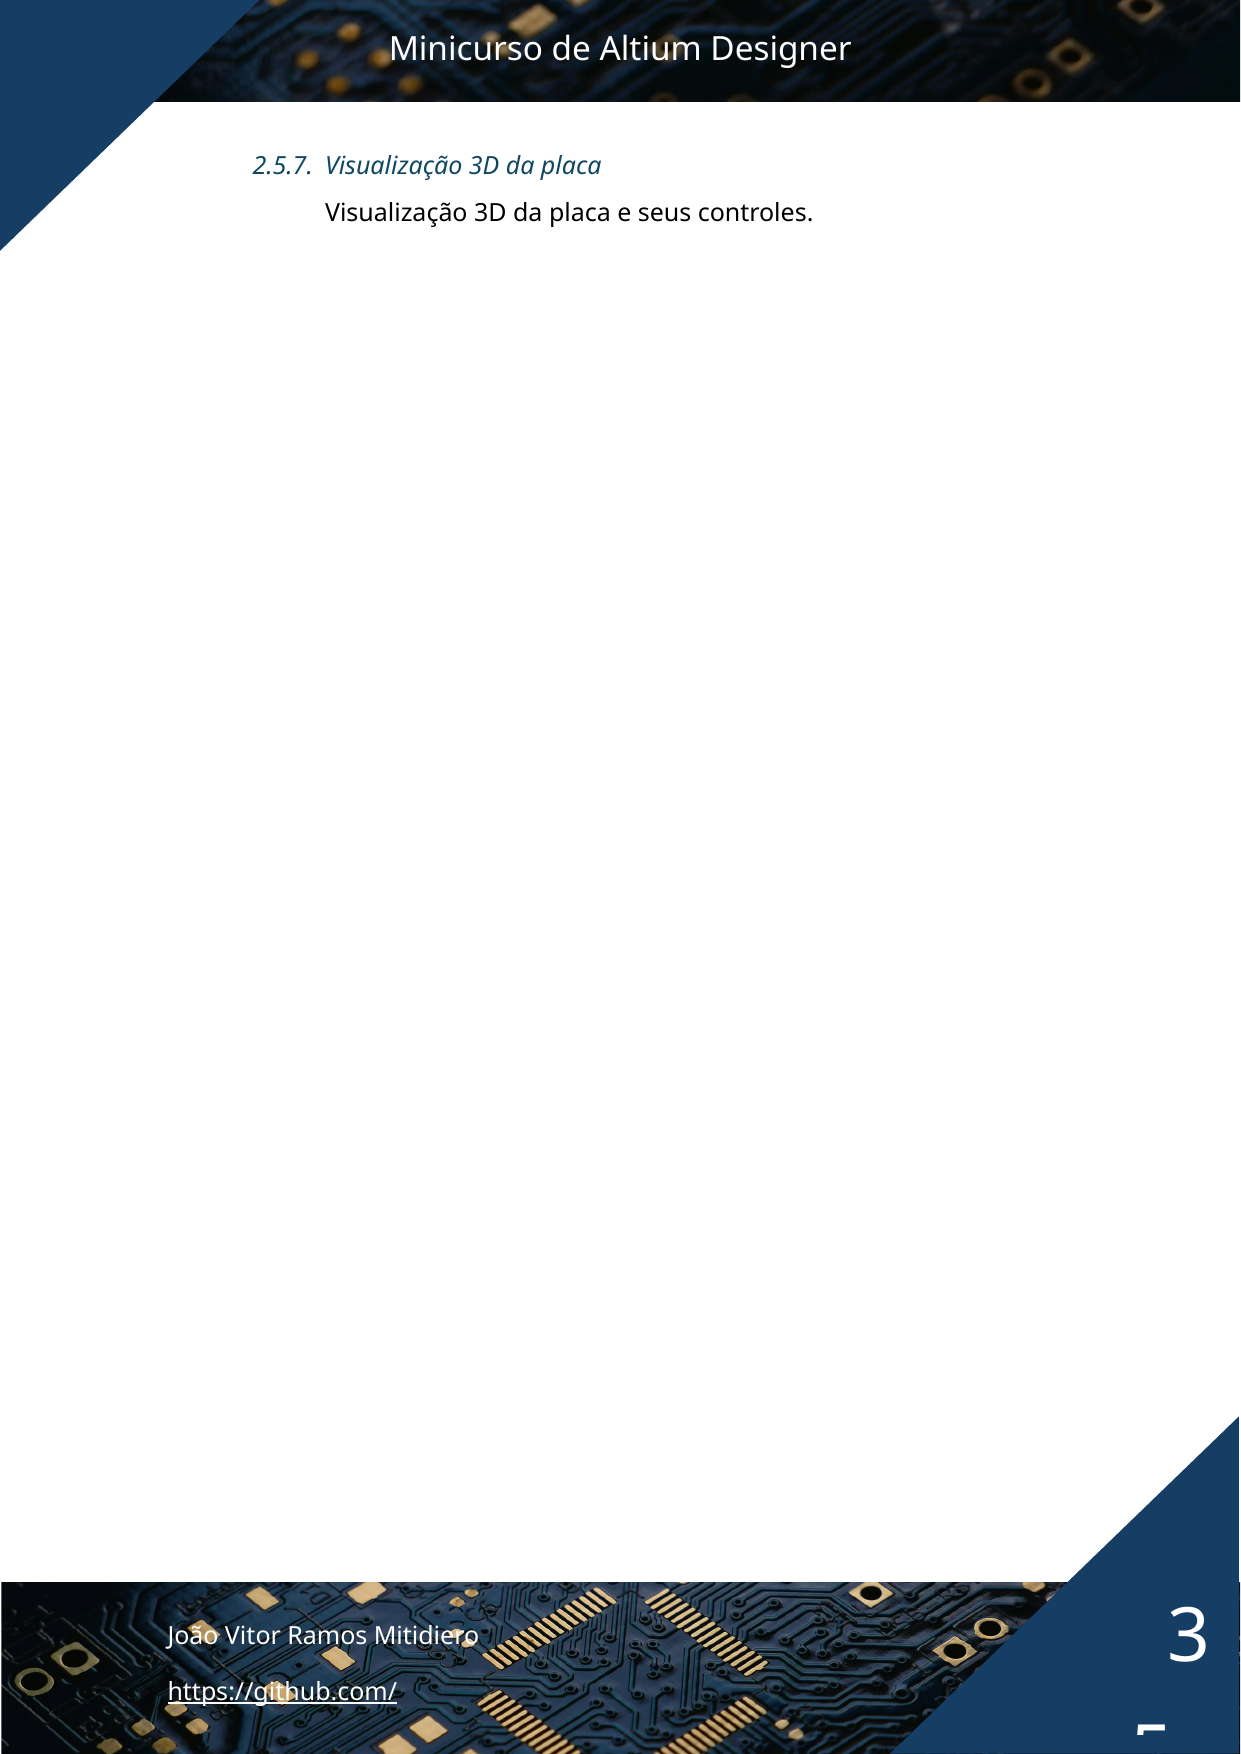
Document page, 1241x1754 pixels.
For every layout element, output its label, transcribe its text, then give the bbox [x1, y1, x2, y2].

text Visualização 3D da placa e seus controles. [251, 195, 1063, 229]
picture [1, 1582, 1066, 1754]
picture [156, 0, 1241, 102]
subtitle Visualização 3D da placa [252, 148, 1063, 182]
